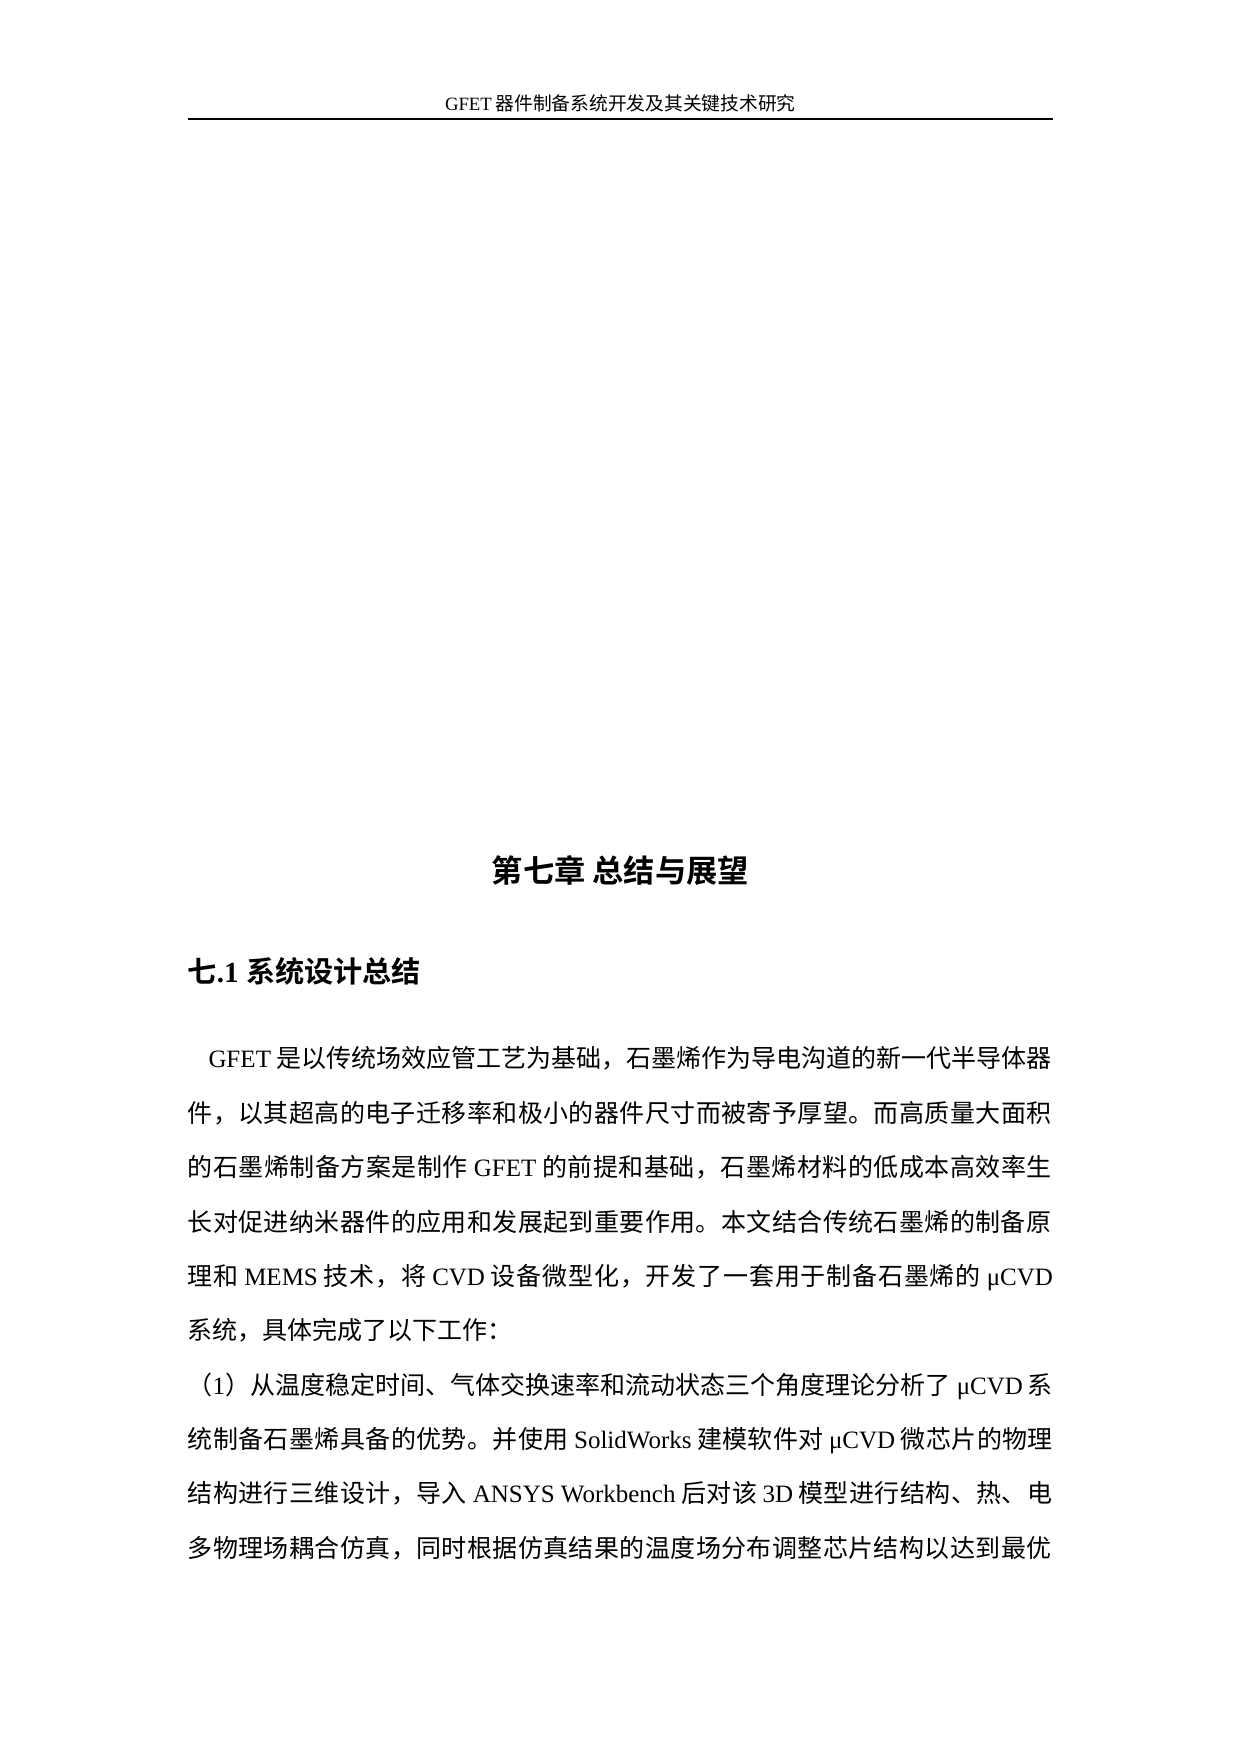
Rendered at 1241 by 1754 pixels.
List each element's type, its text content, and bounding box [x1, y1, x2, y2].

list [187, 1365, 1053, 1564]
text GFET是以传统场效应管工艺为基础，石墨烯作为导电沟道的新一代半导体器件，以其超高的电子迁移率和极小的器件尺寸而被寄予厚望。而高质量大面积的石墨烯制备方案是制作GFET的前提和基础，石墨烯材料的低成本高效率生长对促进纳米器件的应用和发展起到重要作用。本文结合传统石墨烯的制备原理和MEMS技术，将CVD设备微型化，开发了一套用于制备石墨烯的μCVD系统，具体完成了以下工作： [187, 1039, 1053, 1347]
subtitle 总结与展望 [187, 846, 1053, 891]
subtitle 系统设计总结 [187, 948, 1053, 991]
